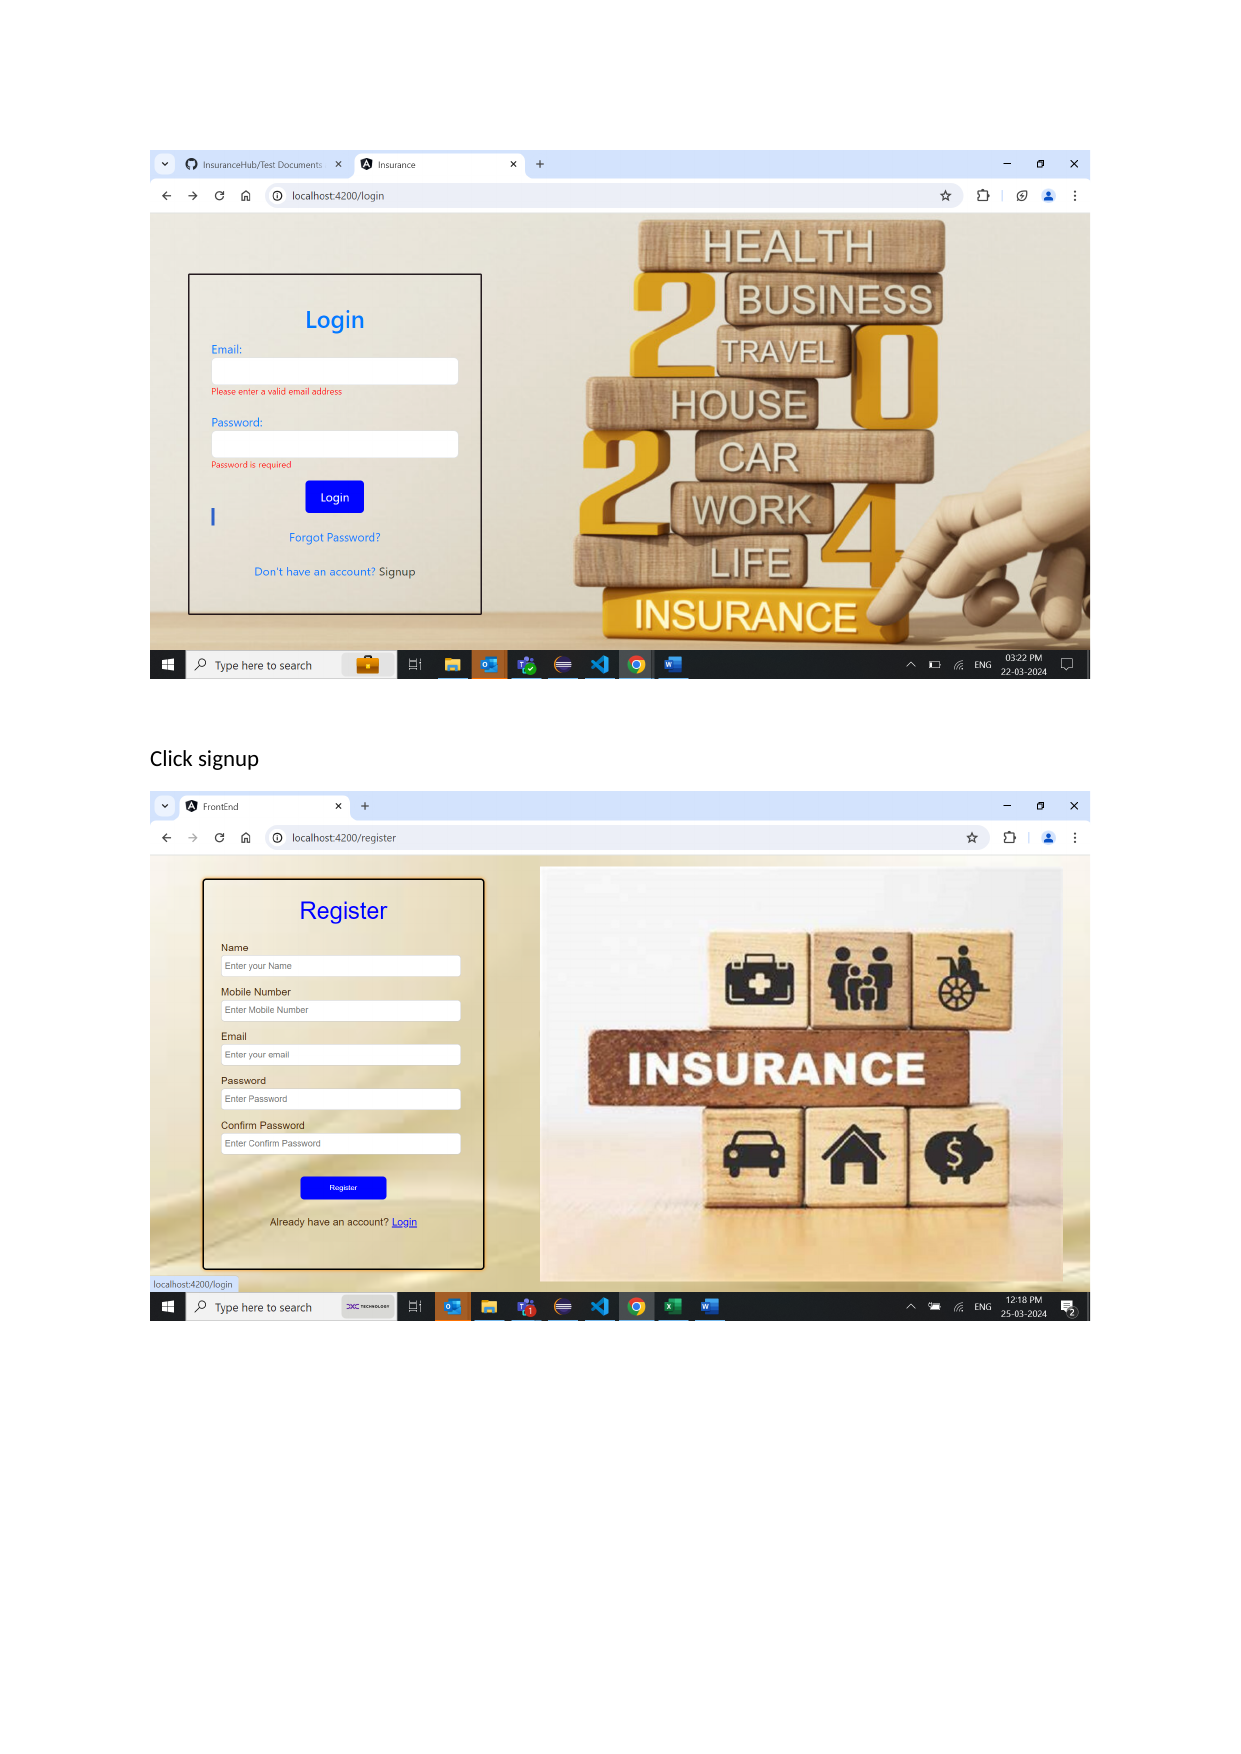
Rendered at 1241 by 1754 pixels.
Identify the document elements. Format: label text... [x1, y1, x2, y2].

picture [150, 791, 1091, 1321]
text Click signup [150, 744, 1090, 773]
picture [150, 150, 1091, 679]
